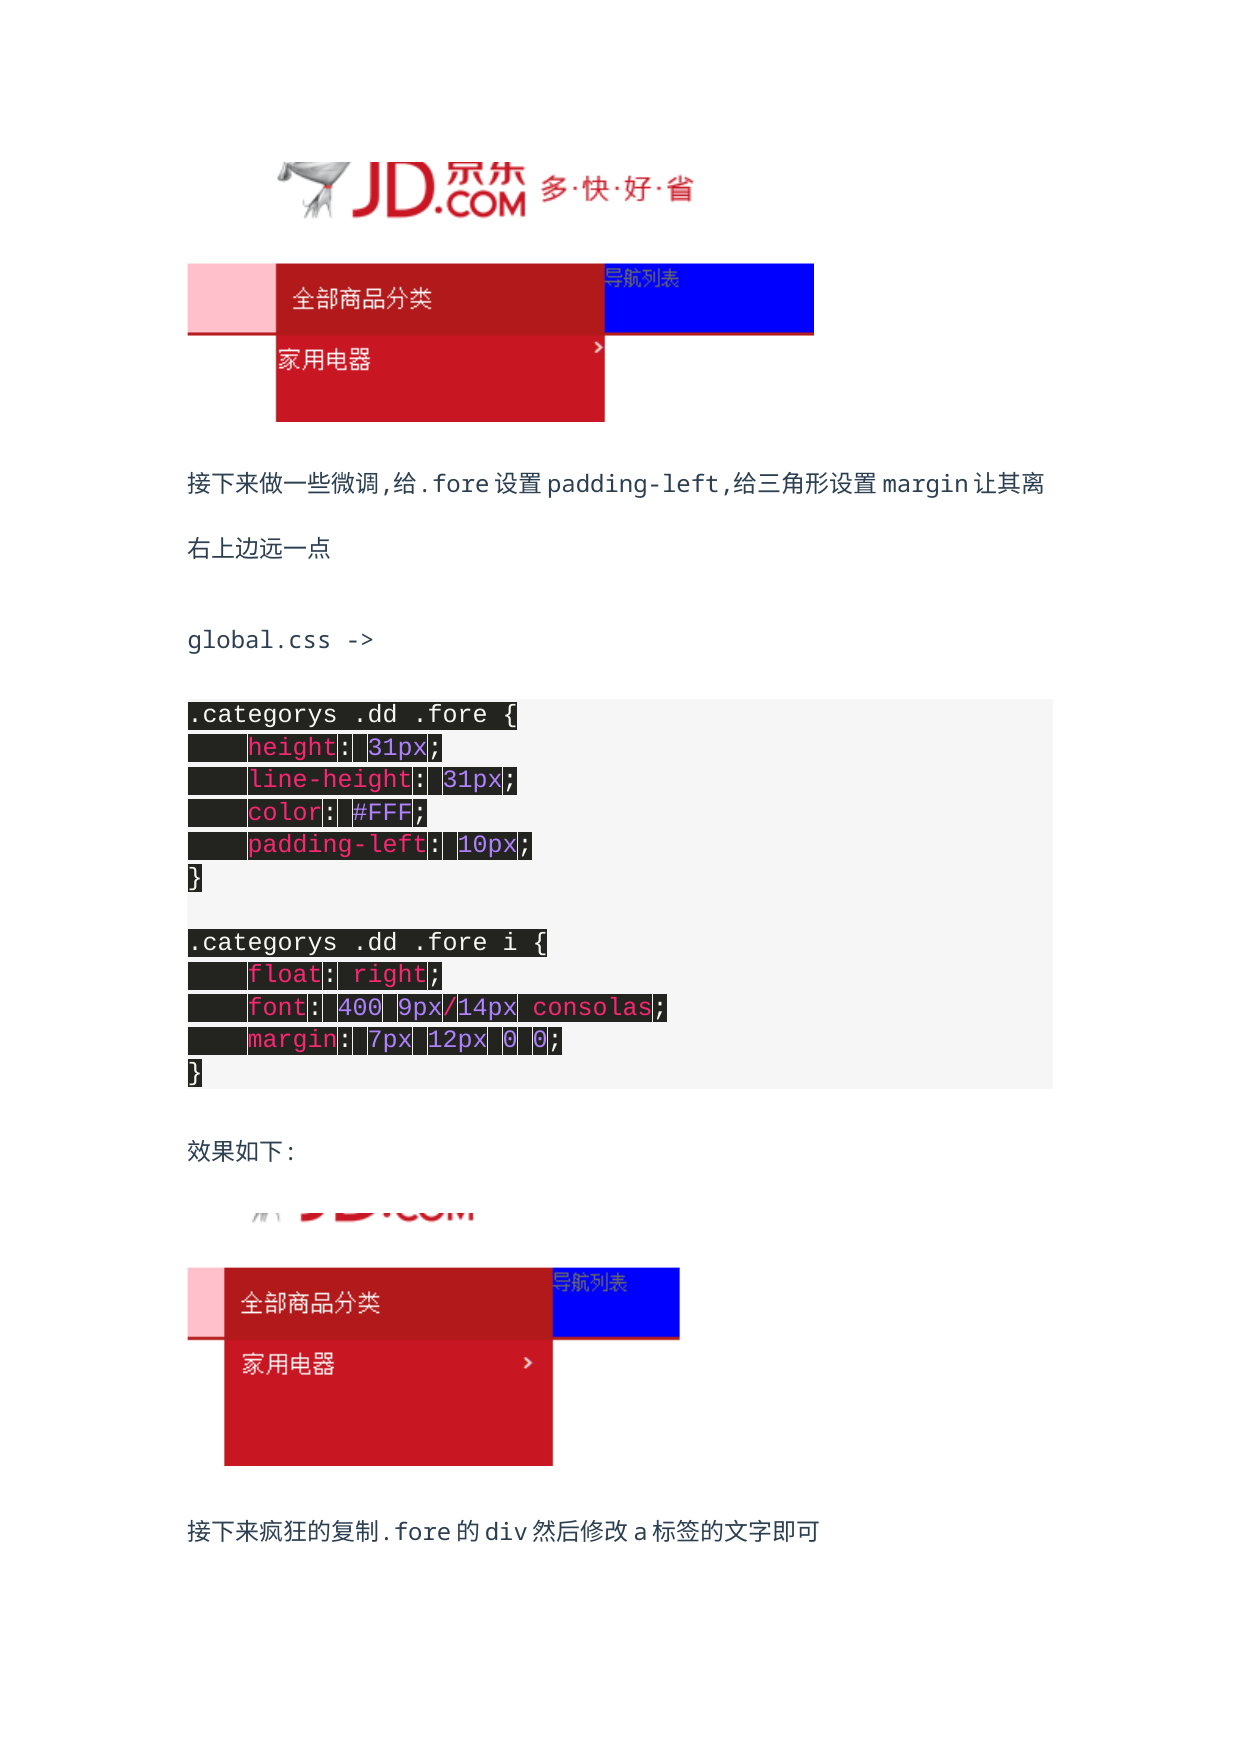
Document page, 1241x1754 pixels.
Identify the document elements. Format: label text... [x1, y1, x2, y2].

text .categorys .dd .fore { height: 31px; line-height: 31px; color: #FFF; padding-left: 10px; } .categorys .dd .fore i { float: right; font: 400 9px/14px consolas; margin: 7px 12px 0 0; } [187, 699, 1053, 1089]
text global.css -> [187, 607, 1053, 672]
picture [187, 1213, 680, 1466]
picture [187, 162, 814, 422]
text 接下来做一些微调,给.fore设置padding-left,给三角形设置margin让其离右上边远一点 [187, 449, 1053, 579]
text 接下来疯狂的复制.fore的div然后修改a标签的文字即可 [187, 1497, 1053, 1562]
text 效果如下: [187, 1117, 1053, 1182]
